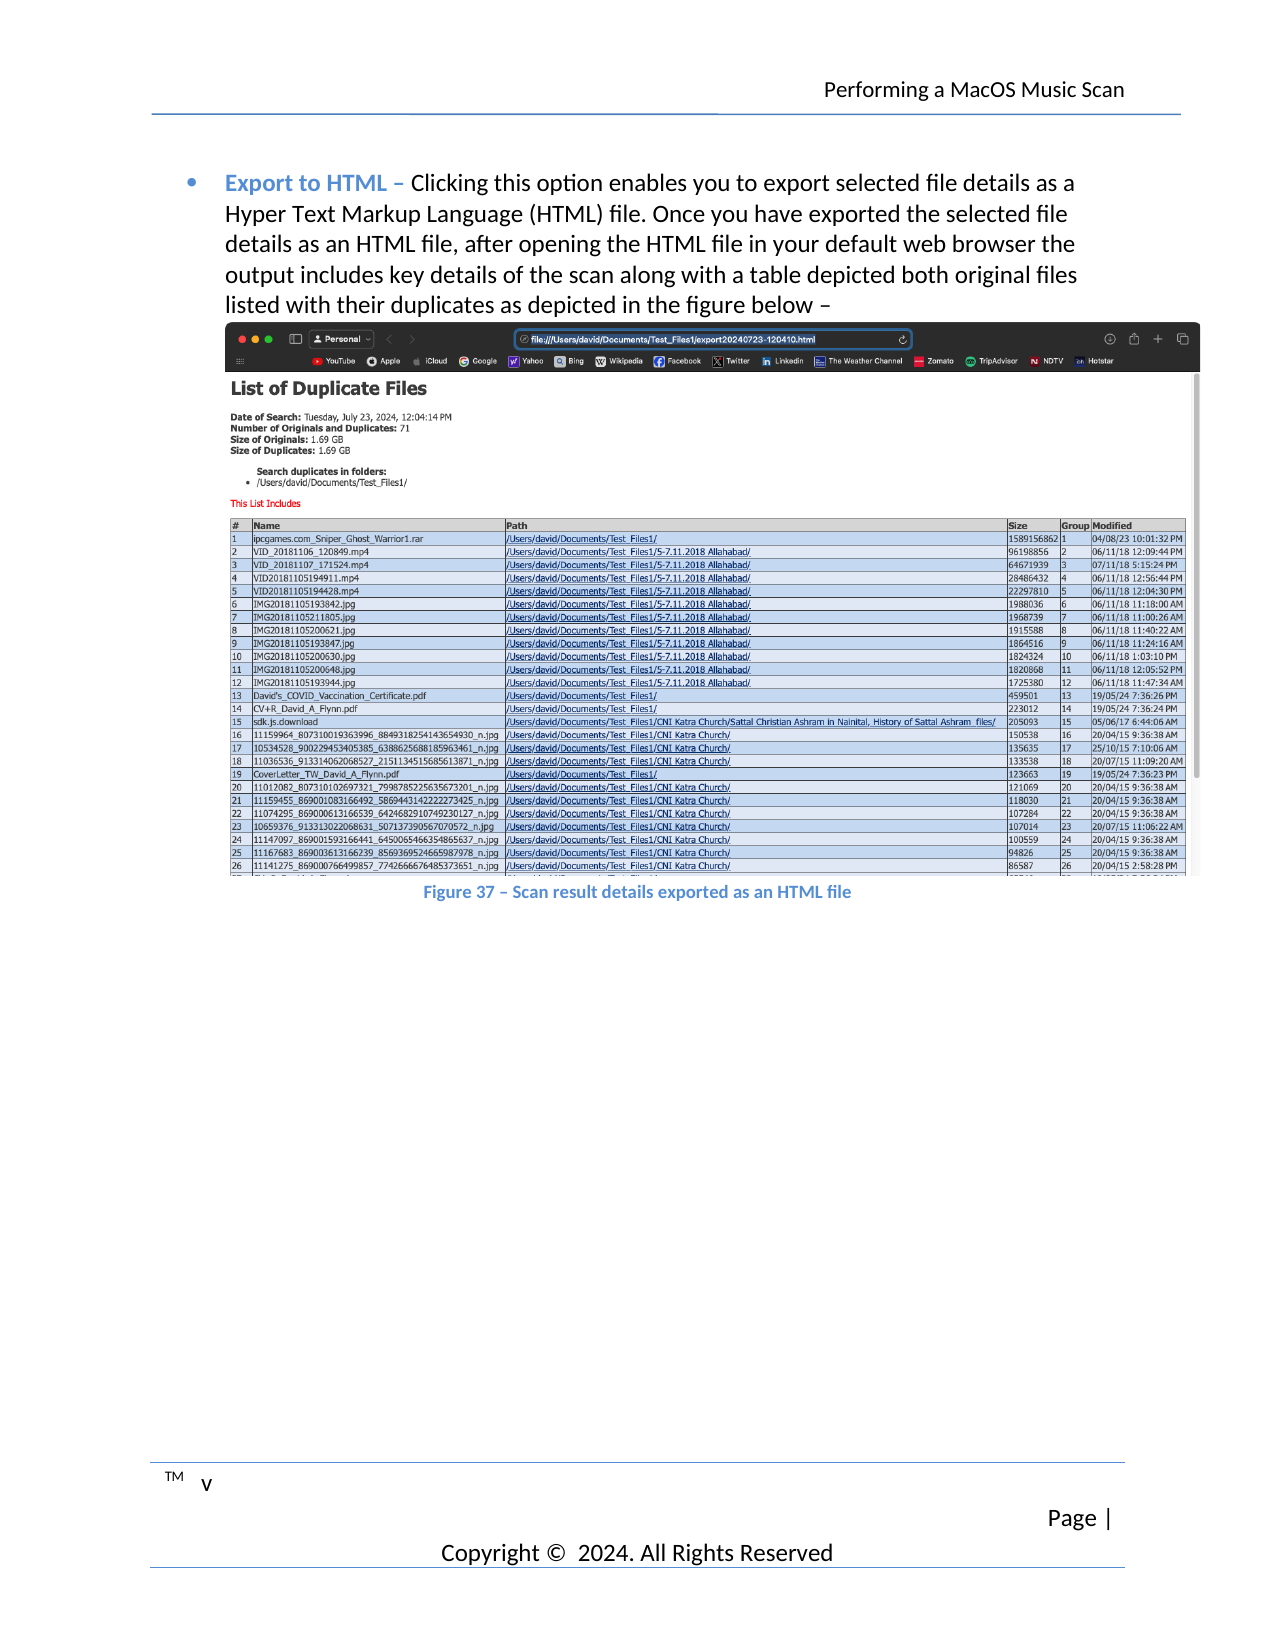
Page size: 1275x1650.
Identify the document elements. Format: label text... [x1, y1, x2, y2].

list Export to HTML – Clicking this option enables you to export selected file details as a Hyper Text Markup Language (HTML) file. Once you have exported the selected file details as an HTML file, after opening the HTML file in your default web browser the output includes key details of the scan along with a table depicted both original files listed with their duplicates as depicted in the figure below – [187, 167, 1125, 320]
picture [225, 322, 1200, 876]
